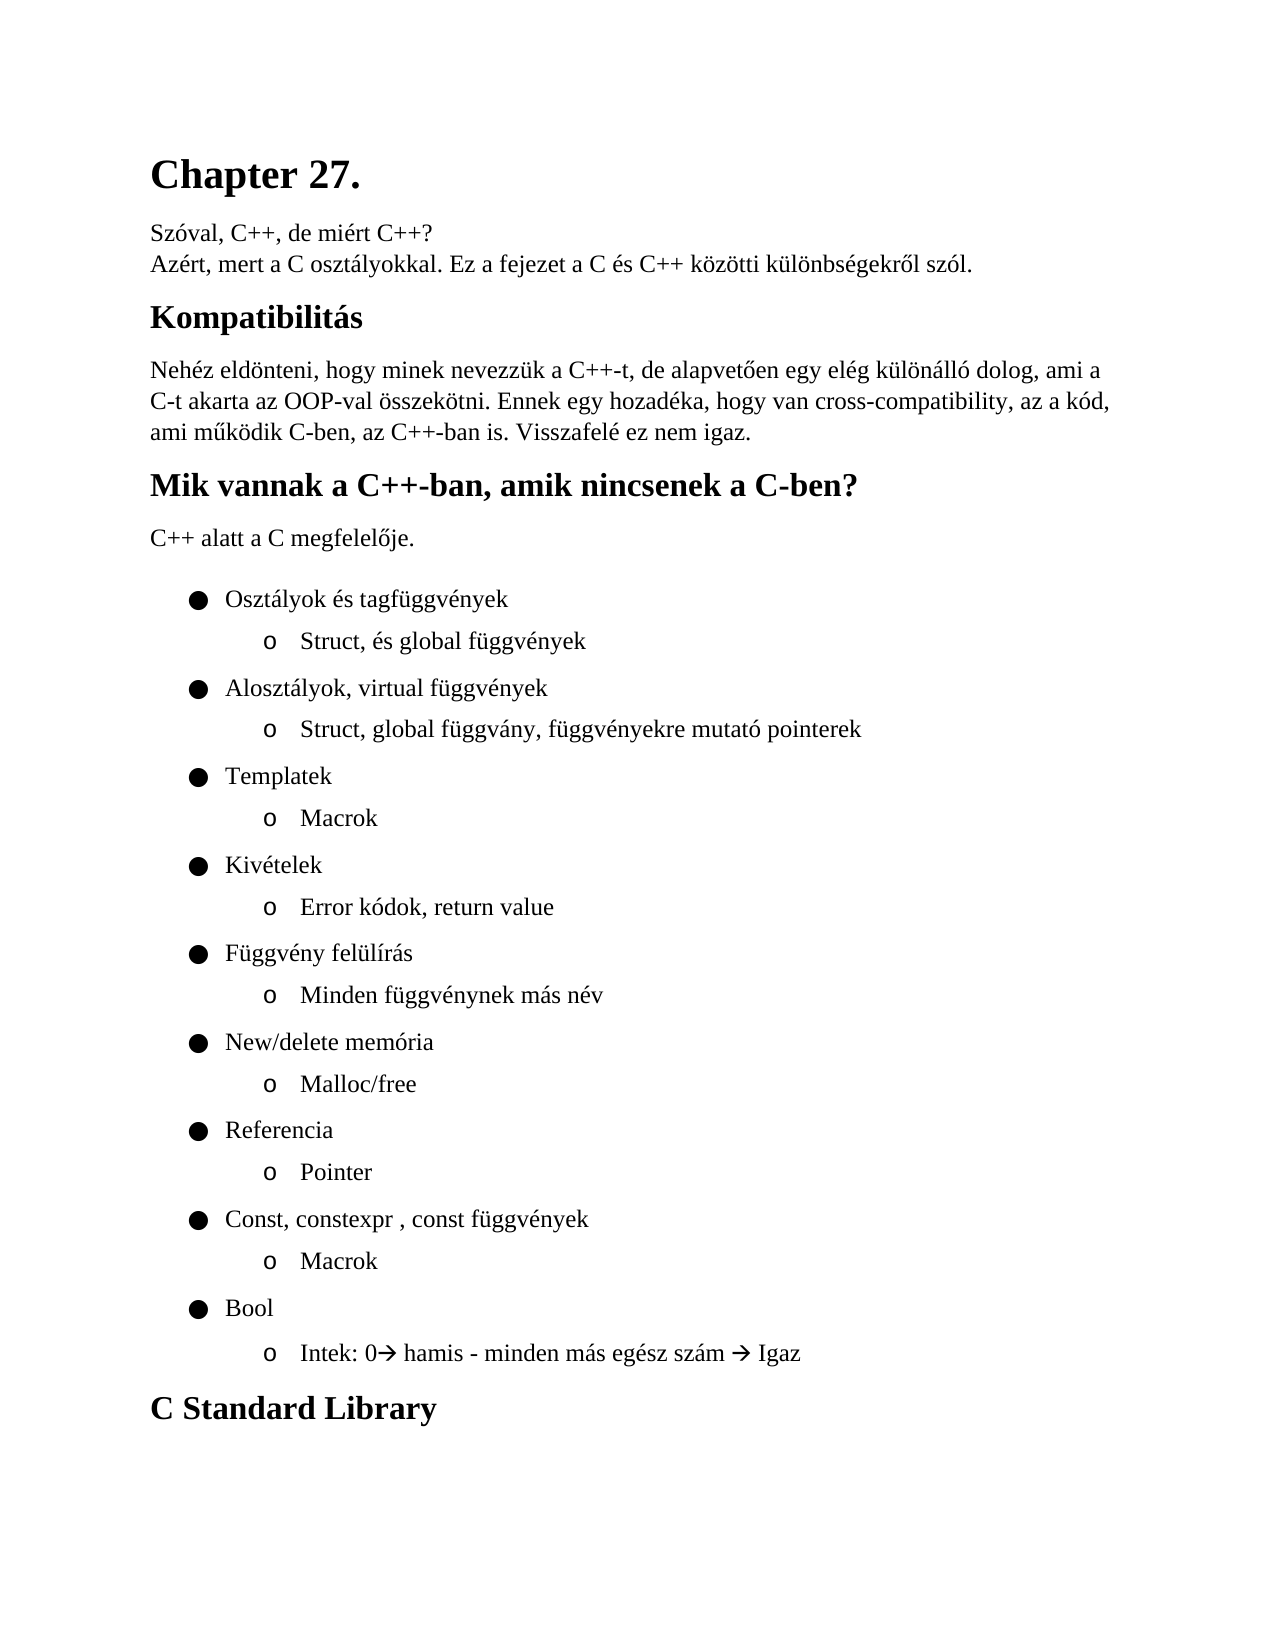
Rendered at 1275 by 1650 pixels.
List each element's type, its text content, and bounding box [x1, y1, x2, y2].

text C Standard Library [150, 1388, 1125, 1426]
text Mik vannak a C++-ban, amik nincsenek a C-ben? [150, 465, 1125, 503]
list Struct, global függvány, függvényekre mutató pointerek [262, 714, 1125, 745]
list Referencia [187, 1102, 1125, 1153]
list Kivételek [187, 836, 1125, 887]
list Alosztályok, virtual függvények [187, 659, 1125, 710]
list Macrok [262, 803, 1125, 834]
text Szóval, C++, de miért C++? Azért, mert a C osztályokkal. Ez a fejezet a C és C++ közötti különbségekről szól. [150, 218, 1125, 278]
text Chapter 27. [150, 150, 1125, 198]
list New/delete memória [187, 1013, 1125, 1064]
text C++ alatt a C megfelelője. [150, 523, 1125, 552]
list Malloc/free [262, 1069, 1125, 1099]
list Struct, és global függvények [262, 626, 1125, 657]
list Intek: 0🡪 hamis - minden más egész szám 🡪 Igaz [262, 1334, 1125, 1368]
list Templatek [187, 748, 1125, 799]
text Kompatibilitás [150, 297, 1125, 335]
list Macrok [262, 1246, 1125, 1277]
list Error kódok, return value [262, 892, 1125, 922]
list Függvény felülírás [187, 925, 1125, 976]
list Pointer [262, 1157, 1125, 1188]
text Nehéz eldönteni, hogy minek nevezzük a C++-t, de alapvetően egy elég különálló dolog, ami a C-t akarta az OOP-val összekötni. Ennek egy hozadéka, hogy van cross-compatibility, az a kód, ami működik C-ben, az C++-ban is. Visszafelé ez nem igaz. [150, 355, 1125, 446]
list Minden függvénynek más név [262, 980, 1125, 1011]
list Osztályok és tagfüggvények [187, 571, 1125, 622]
list Const, constexpr , const függvények [187, 1190, 1125, 1242]
list Bool [187, 1279, 1125, 1330]
